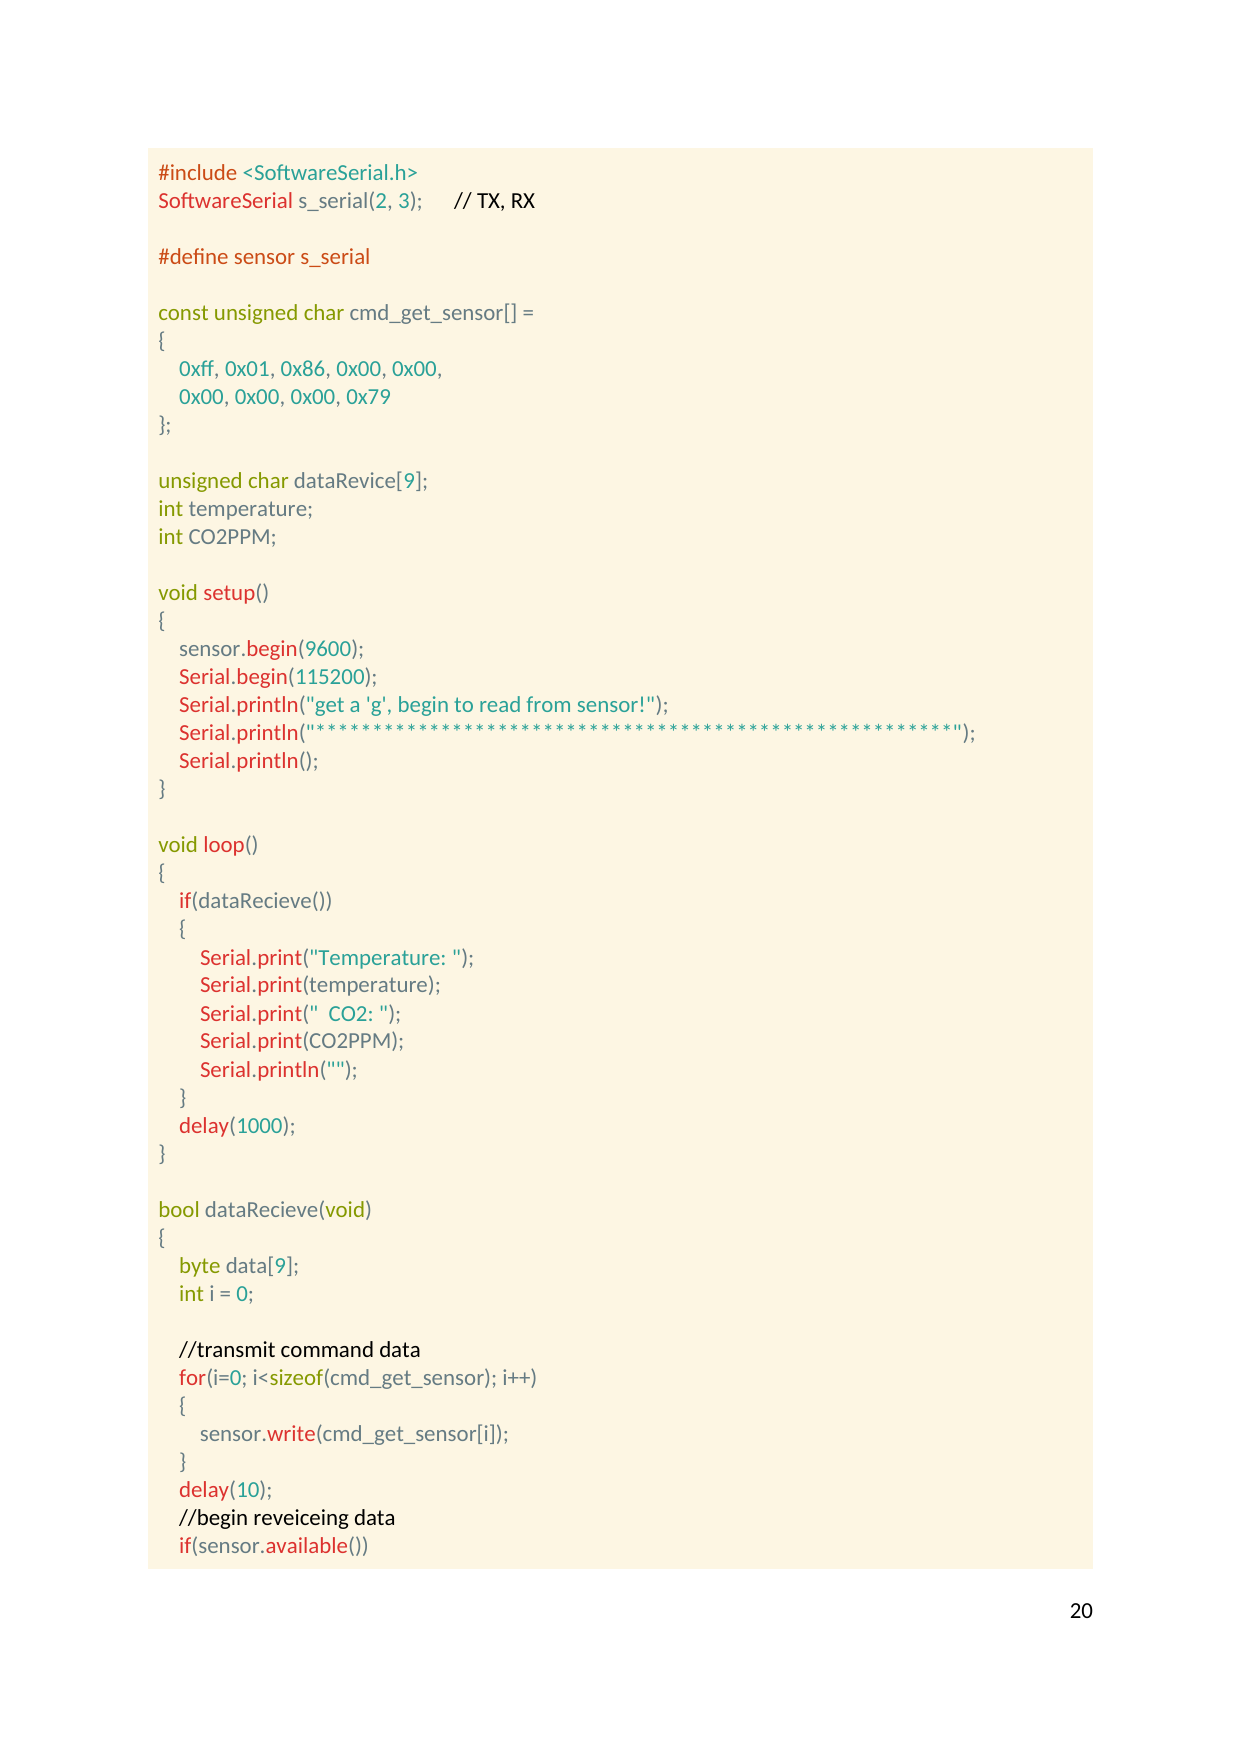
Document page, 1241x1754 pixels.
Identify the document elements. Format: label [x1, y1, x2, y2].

table_header [148, 148, 1093, 1569]
